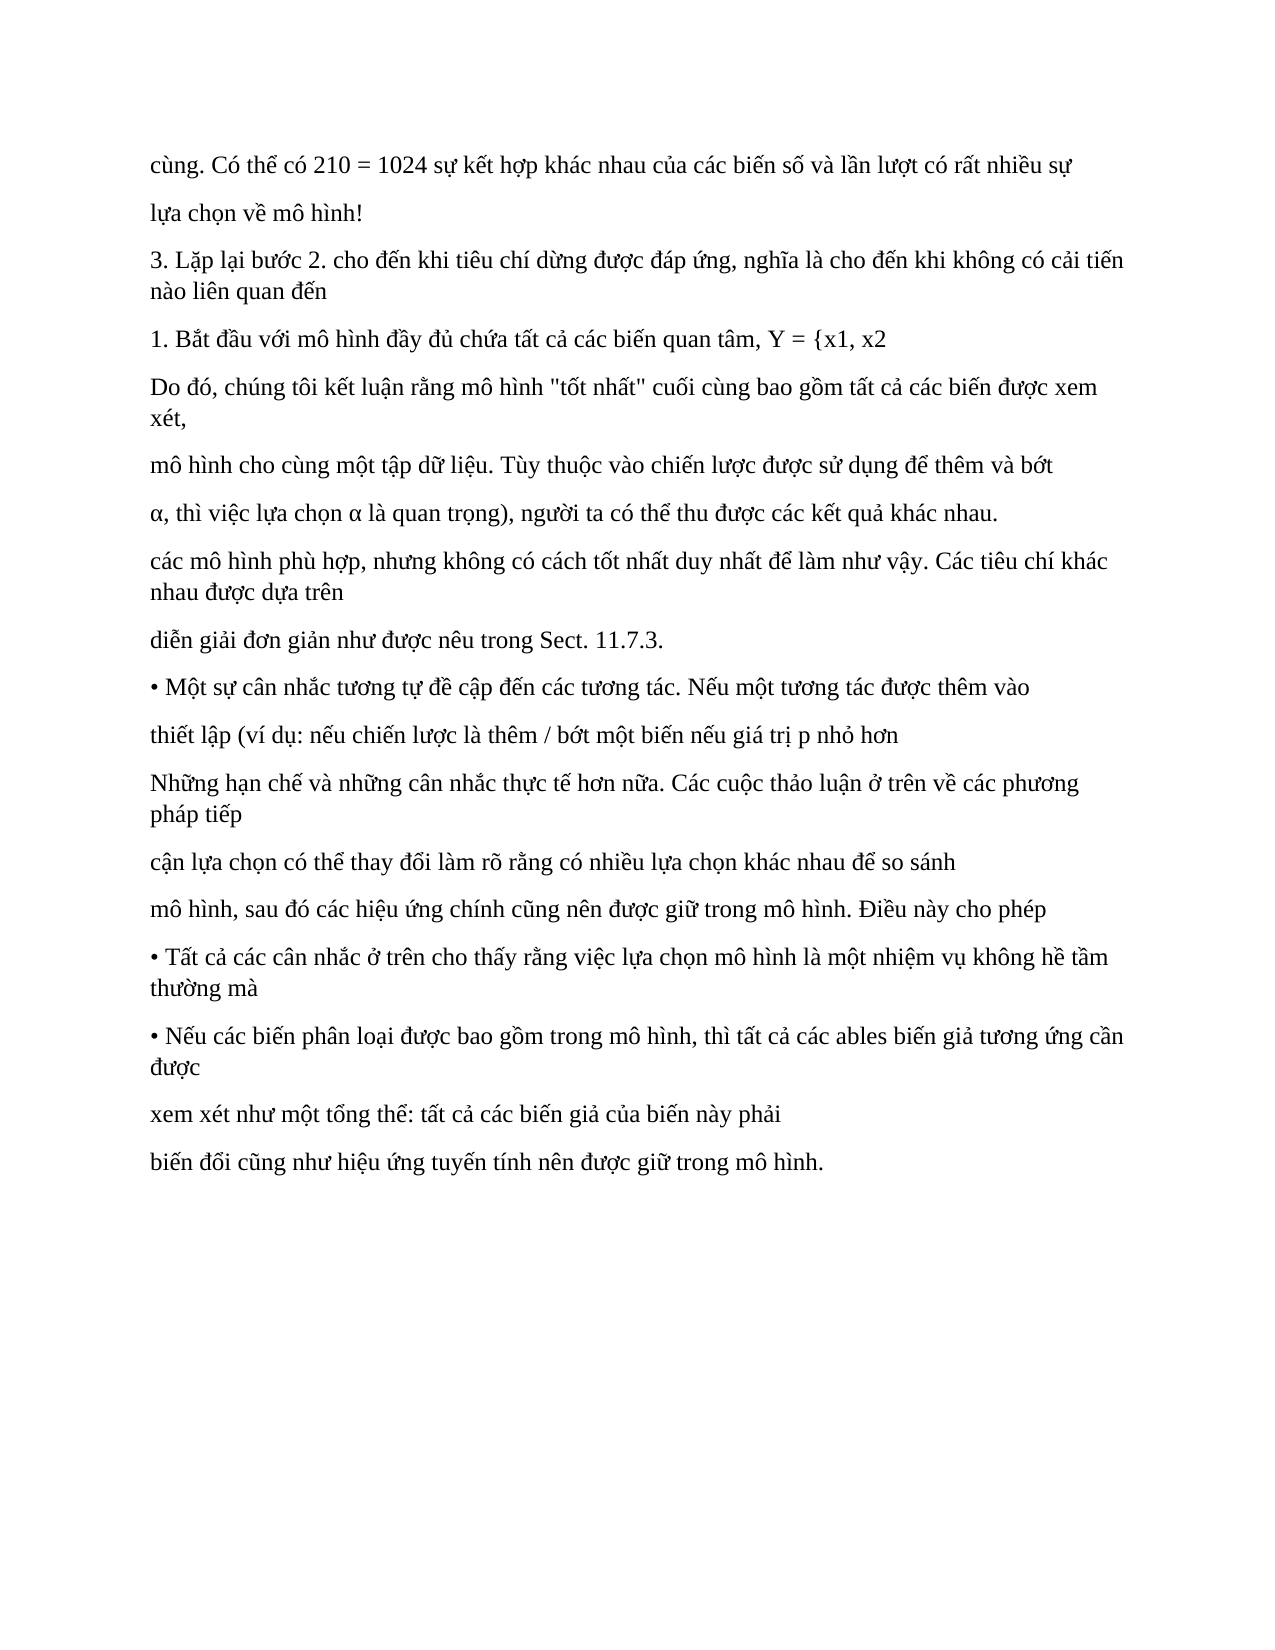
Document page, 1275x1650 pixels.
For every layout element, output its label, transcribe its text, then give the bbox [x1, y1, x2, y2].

text 1. Bắt đầu với mô hình đầy đủ chứa tất cả các biến quan tâm, Υ = {x1, x2 [150, 324, 1125, 353]
text • Nếu các biến phân loại được bao gồm trong mô hình, thì tất cả các ables biến giả tương ứng cần được [150, 1021, 1125, 1081]
text cùng. Có thể có 210 = 1024 sự kết hợp khác nhau của các biến số và lần lượt có rất nhiều sự [150, 150, 1125, 179]
text • Một sự cân nhắc tương tự đề cập đến các tương tác. Nếu một tương tác được thêm vào [150, 672, 1125, 701]
text mô hình cho cùng một tập dữ liệu. Tùy thuộc vào chiến lược được sử dụng để thêm và bớt [150, 451, 1125, 479]
text Những hạn chế và những cân nhắc thực tế hơn nữa. Các cuộc thảo luận ở trên về các phương pháp tiếp [150, 768, 1125, 828]
text diễn giải đơn giản như được nêu trong Sect. 11.7.3. [150, 625, 1125, 653]
text biến đổi cũng như hiệu ứng tuyến tính nên được giữ trong mô hình. [150, 1147, 1125, 1176]
text Do đó, chúng tôi kết luận rằng mô hình "tốt nhất" cuối cùng bao gồm tất cả các biến được xem xét, [150, 372, 1125, 432]
text các mô hình phù hợp, nhưng không có cách tốt nhất duy nhất để làm như vậy. Các tiêu chí khác nhau được dựa trên [150, 546, 1125, 606]
text thiết lập (ví dụ: nếu chiến lược là thêm / bớt một biến nếu giá trị p nhỏ hơn [150, 720, 1125, 749]
text α, thì việc lựa chọn α là quan trọng), người ta có thể thu được các kết quả khác nhau. [150, 498, 1125, 527]
text mô hình, sau đó các hiệu ứng chính cũng nên được giữ trong mô hình. Điều này cho phép [150, 894, 1125, 923]
text • Tất cả các cân nhắc ở trên cho thấy rằng việc lựa chọn mô hình là một nhiệm vụ không hề tầm thường mà [150, 942, 1125, 1002]
text 3. Lặp lại bước 2. cho đến khi tiêu chí dừng được đáp ứng, nghĩa là cho đến khi không có cải tiến nào liên quan đến [150, 245, 1125, 305]
text xem xét như một tổng thể: tất cả các biến giả của biến này phải [150, 1099, 1125, 1128]
text cận lựa chọn có thể thay đổi làm rõ rằng có nhiều lựa chọn khác nhau để so sánh [150, 847, 1125, 875]
text lựa chọn về mô hình! [150, 198, 1125, 226]
